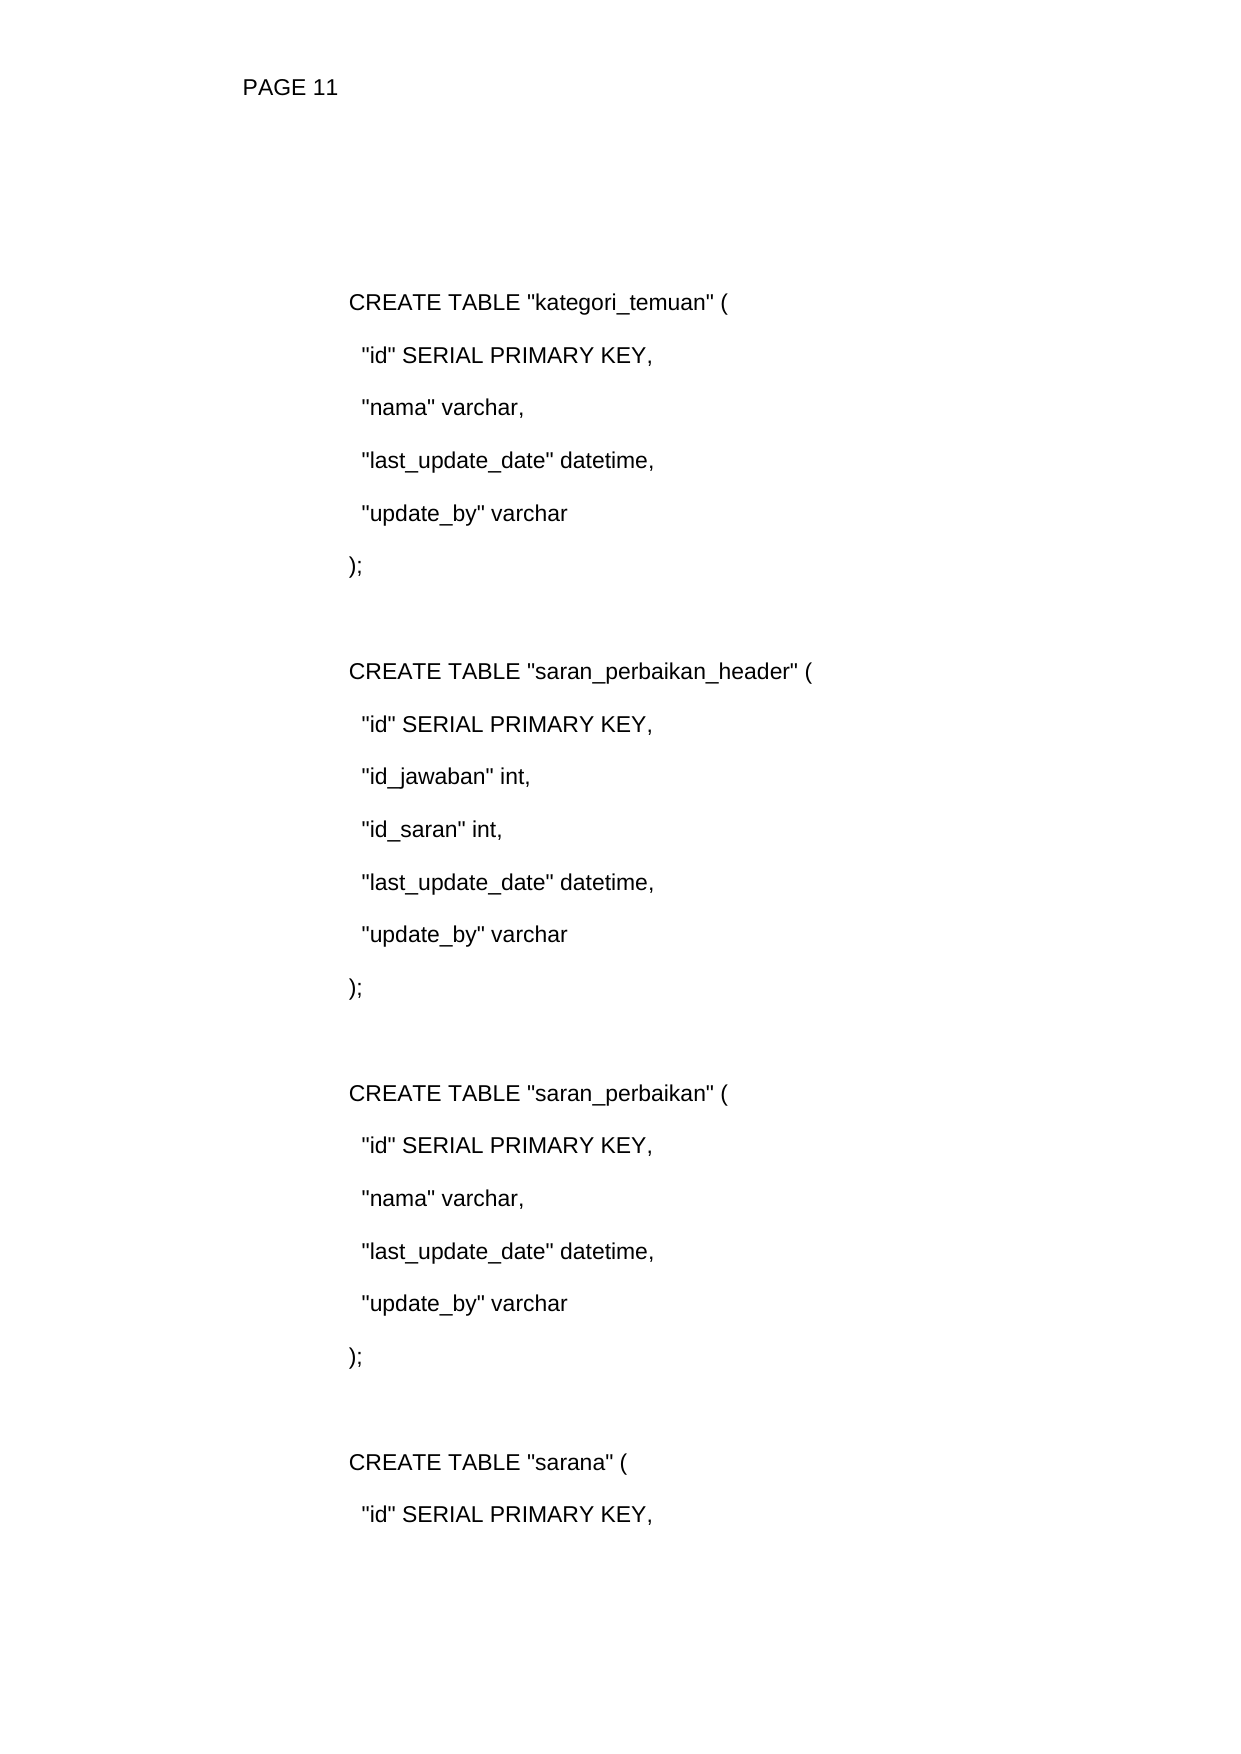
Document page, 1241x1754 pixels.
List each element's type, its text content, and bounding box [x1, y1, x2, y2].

title CREATE TABLE "saran_perbaikan_header" ( [349, 658, 1063, 684]
title "last_update_date" datetime, [349, 447, 1063, 473]
title CREATE TABLE "saran_perbaikan" ( [349, 1079, 1063, 1106]
title CREATE TABLE "sarana" ( [349, 1448, 1063, 1475]
title "id_jawaban" int, [349, 763, 1063, 790]
title "update_by" varchar [349, 921, 1063, 948]
title "update_by" varchar [349, 500, 1063, 526]
title "last_update_date" datetime, [349, 1238, 1063, 1264]
title CREATE TABLE "kategori_temuan" ( [349, 289, 1063, 315]
title "id_saran" int, [349, 816, 1063, 842]
title ); [349, 1343, 1063, 1369]
title ); [349, 552, 1063, 579]
title "last_update_date" datetime, [349, 869, 1063, 895]
title "id" SERIAL PRIMARY KEY, [349, 1132, 1063, 1159]
title "nama" varchar, [349, 394, 1063, 421]
title "nama" varchar, [349, 1185, 1063, 1211]
title "id" SERIAL PRIMARY KEY, [349, 711, 1063, 737]
title "id" SERIAL PRIMARY KEY, [349, 1501, 1063, 1528]
title "update_by" varchar [349, 1290, 1063, 1317]
title ); [349, 974, 1063, 1001]
title "id" SERIAL PRIMARY KEY, [349, 342, 1063, 368]
